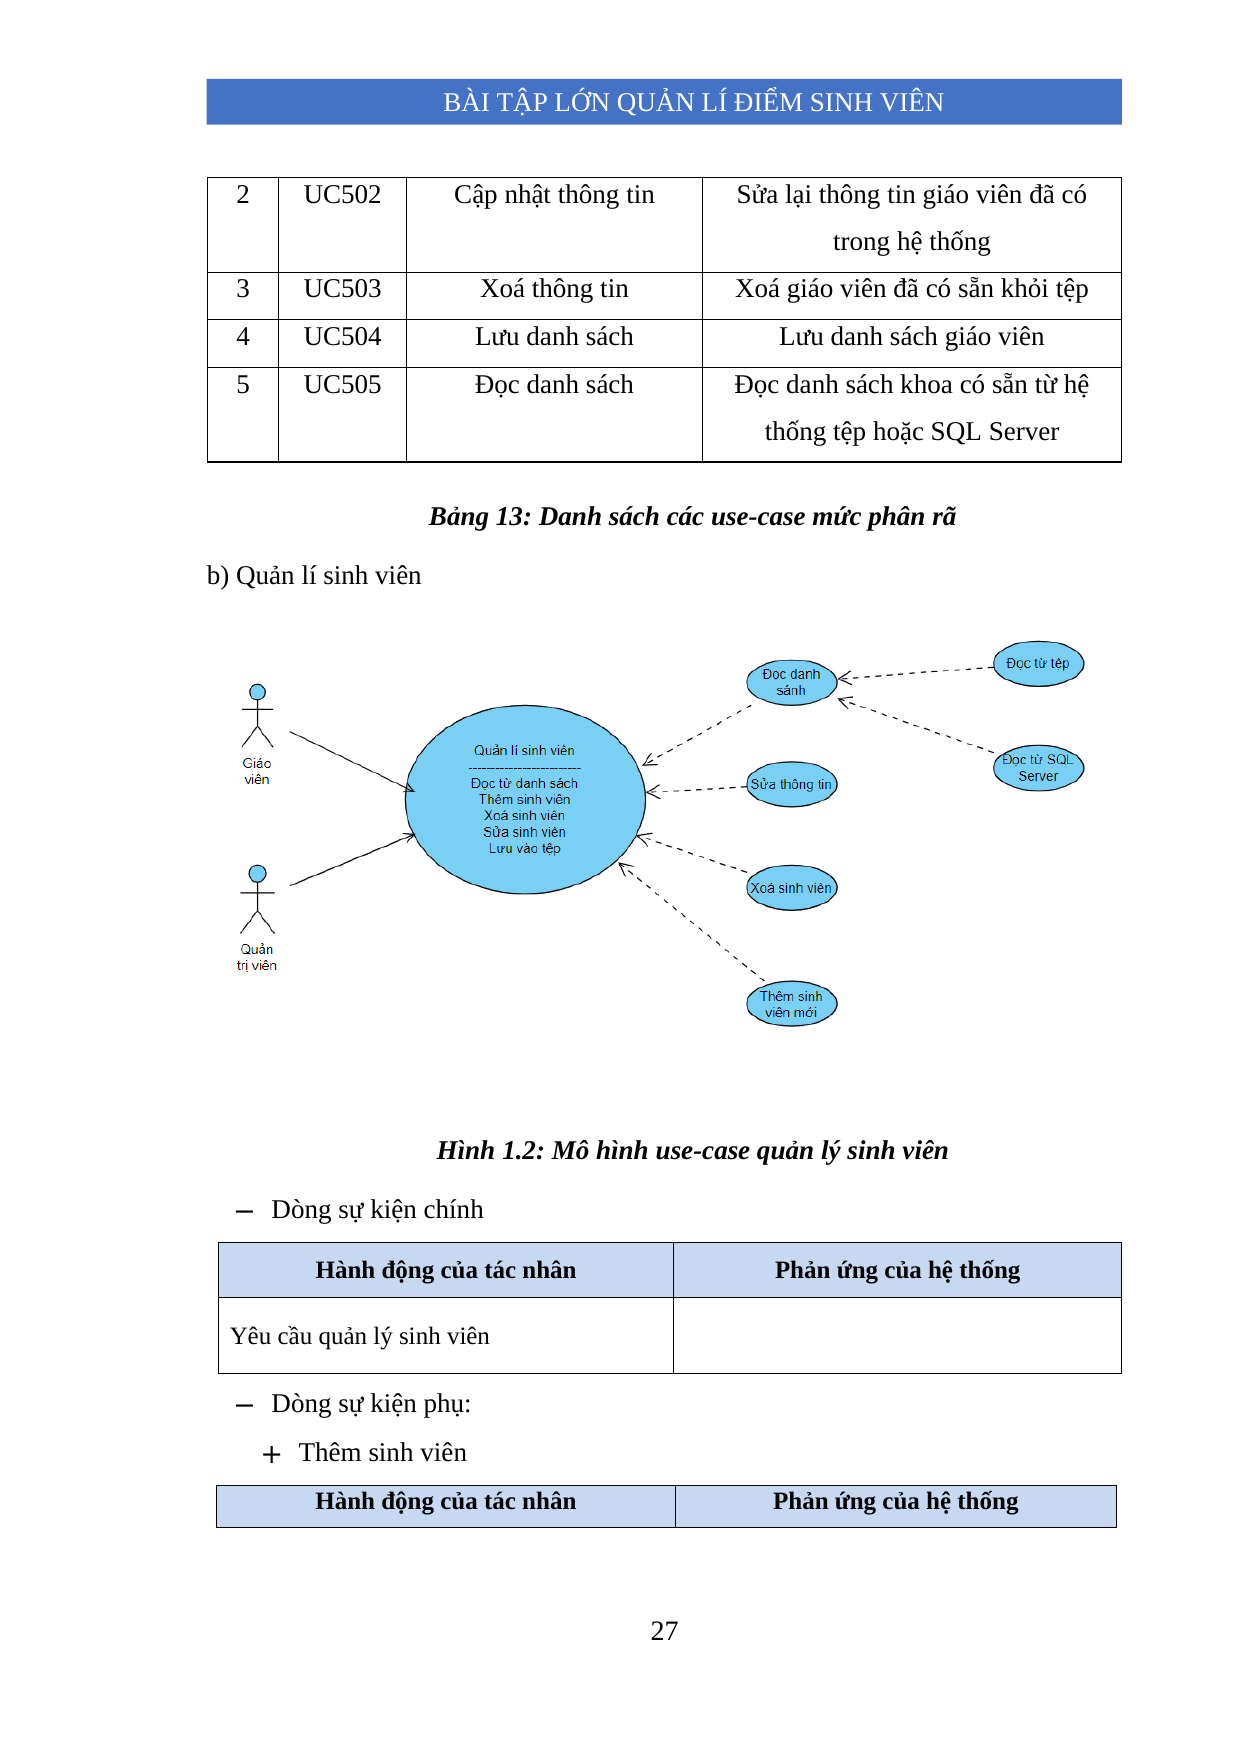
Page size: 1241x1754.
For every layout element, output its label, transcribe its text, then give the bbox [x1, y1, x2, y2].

table_cell Lưu danh sách [407, 320, 702, 367]
table_cell Lưu danh sách giáo viên [703, 320, 1121, 367]
list Thêm sinh viên [261, 1436, 1122, 1469]
table_cell Sửa lại thông tin giáo viên đã có trong hệ thống [703, 178, 1121, 272]
table_cell UC503 [279, 273, 406, 319]
table_cell 2 [208, 178, 278, 272]
table_cell UC504 [279, 320, 406, 367]
table_cell 4 [208, 320, 278, 367]
text Bảng 13: Danh sách các use-case mức phân rã [207, 500, 1122, 531]
list Dòng sự kiện chính [234, 1193, 1122, 1226]
table_cell 5 [208, 368, 278, 461]
table_cell UC505 [279, 368, 406, 461]
table_header Phản ứng của hệ thống [676, 1486, 1116, 1527]
table_cell Đọc danh sách khoa có sẵn từ hệ thống tệp hoặc SQL Server [703, 368, 1121, 461]
table_header Phản ứng của hệ thống [674, 1243, 1121, 1297]
table_cell 3 [208, 273, 278, 319]
table_header Hành động của tác nhân [219, 1243, 673, 1297]
text b) Quản lí sinh viên [207, 559, 1122, 590]
table_cell UC502 [279, 178, 406, 272]
table_header Hành động của tác nhân [217, 1486, 675, 1527]
list Dòng sự kiện phụ: [234, 1387, 1122, 1419]
table_cell Cập nhật thông tin [407, 178, 702, 272]
table_cell [674, 1298, 1121, 1373]
table_cell Đọc danh sách [407, 368, 702, 461]
table_cell Xoá thông tin [407, 273, 702, 319]
picture [206, 605, 1123, 1081]
table_cell Yêu cầu quản lý sinh viên [219, 1298, 673, 1373]
table_cell Xoá giáo viên đã có sẵn khỏi tệp [703, 273, 1121, 319]
